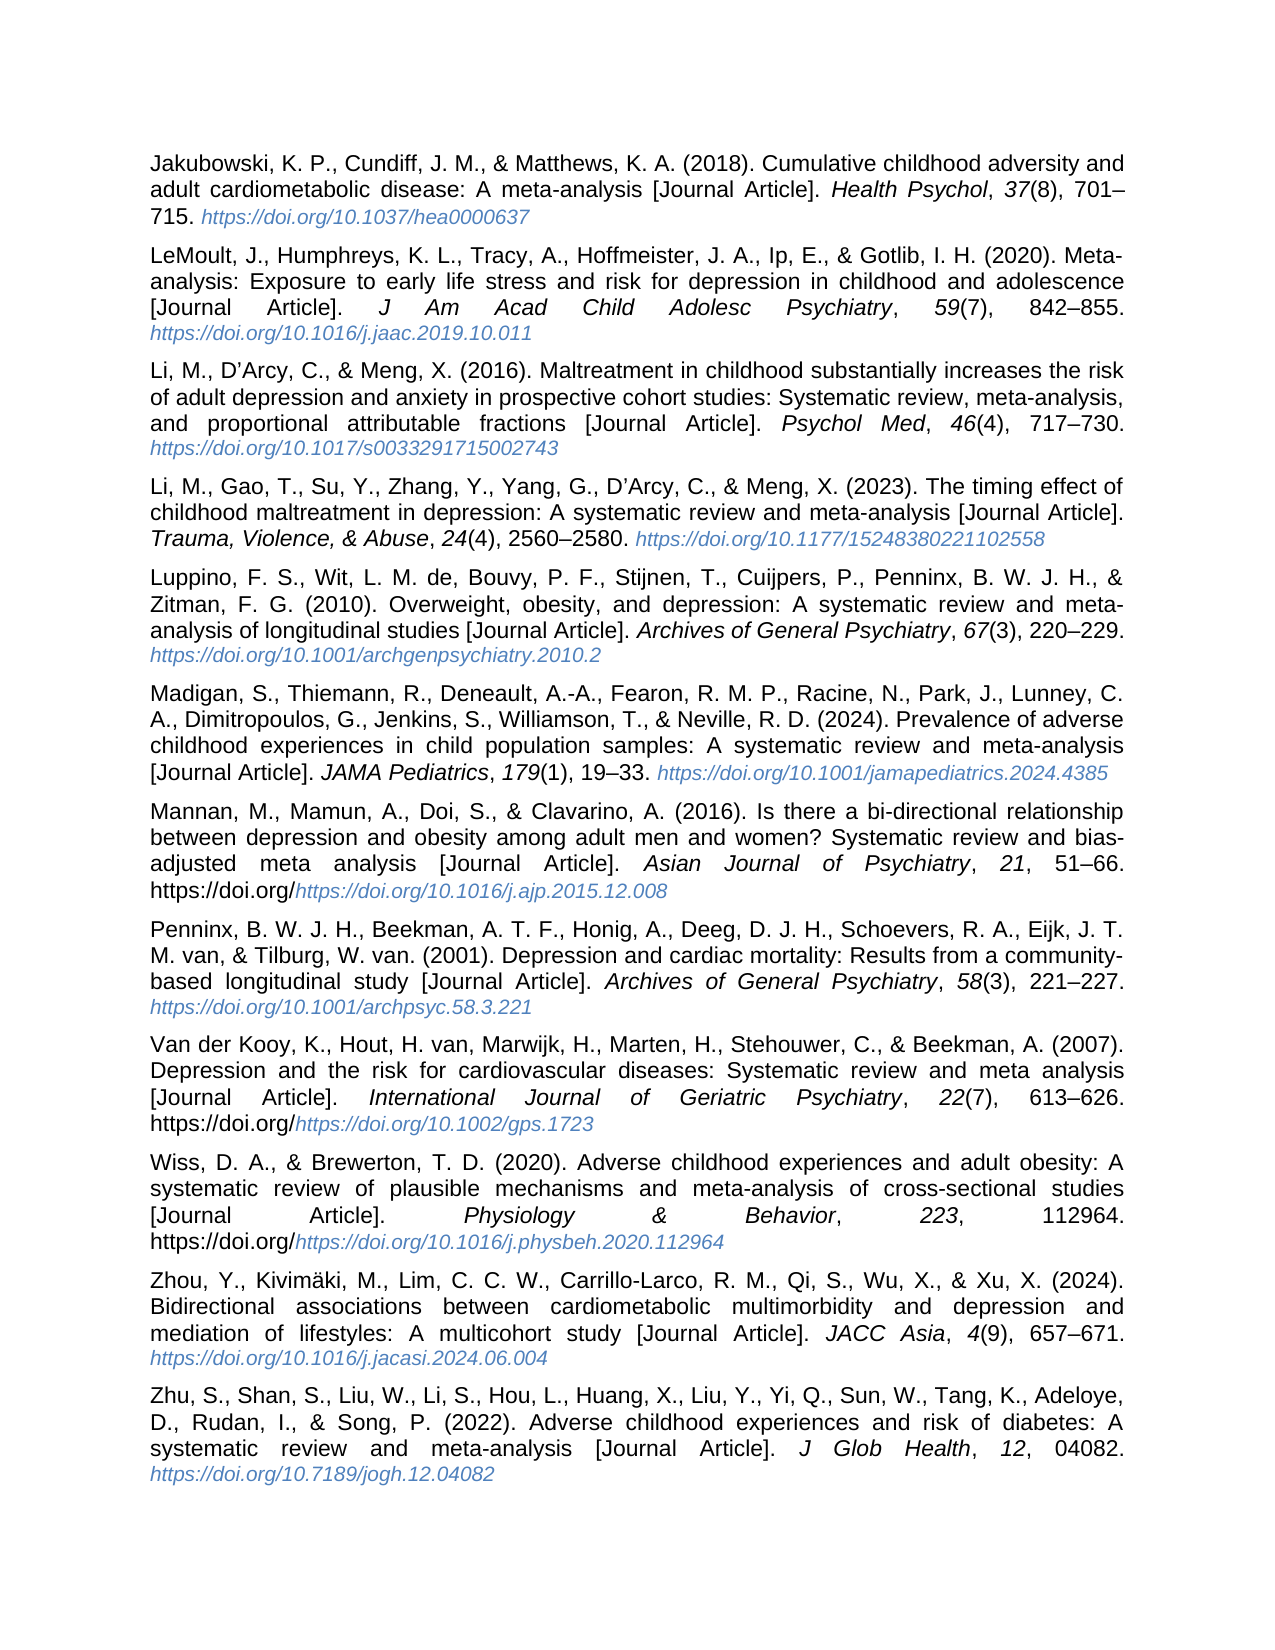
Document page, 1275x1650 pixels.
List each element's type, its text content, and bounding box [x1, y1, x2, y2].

text Luppino, F. S., Wit, L. M. de, Bouvy, P. F., Stijnen, T., Cuijpers, P., Penninx, B. W. J. H., & Zitman, F. G. (2010). Overweight, obesity, and depression: A systematic review and meta-analysis of longitudinal studies [Journal Article]. Archives of General Psychiatry, 67(3), 220–229. https://doi.org/10.1001/archgenpsychiatry.2010.2 [150, 564, 1125, 667]
text Mannan, M., Mamun, A., Doi, S., & Clavarino, A. (2016). Is there a bi-directional relationship between depression and obesity among adult men and women? Systematic review and bias-adjusted meta analysis [Journal Article]. Asian Journal of Psychiatry, 21, 51–66. https://doi.org/https://doi.org/10.1016/j.ajp.2015.12.008 [150, 798, 1125, 903]
text Jakubowski, K. P., Cundiff, J. M., & Matthews, K. A. (2018). Cumulative childhood adversity and adult cardiometabolic disease: A meta-analysis [Journal Article]. Health Psychol, 37(8), 701–715. https://doi.org/10.1037/hea0000637 [150, 150, 1125, 229]
text LeMoult, J., Humphreys, K. L., Tracy, A., Hoffmeister, J. A., Ip, E., & Gotlib, I. H. (2020). Meta-analysis: Exposure to early life stress and risk for depression in childhood and adolescence [Journal Article]. J Am Acad Child Adolesc Psychiatry, 59(7), 842–855. https://doi.org/10.1016/j.jaac.2019.10.011 [150, 242, 1125, 344]
text Wiss, D. A., & Brewerton, T. D. (2020). Adverse childhood experiences and adult obesity: A systematic review of plausible mechanisms and meta-analysis of cross-sectional studies [Journal Article]. Physiology & Behavior, 223, 112964. https://doi.org/https://doi.org/10.1016/j.physbeh.2020.112964 [150, 1149, 1125, 1254]
text Van der Kooy, K., Hout, H. van, Marwijk, H., Marten, H., Stehouwer, C., & Beekman, A. (2007). Depression and the risk for cardiovascular diseases: Systematic review and meta analysis [Journal Article]. International Journal of Geriatric Psychiatry, 22(7), 613–626. https://doi.org/https://doi.org/10.1002/gps.1723 [150, 1031, 1125, 1136]
text Penninx, B. W. J. H., Beekman, A. T. F., Honig, A., Deeg, D. J. H., Schoevers, R. A., Eijk, J. T. M. van, & Tilburg, W. van. (2001). Depression and cardiac mortality: Results from a community-based longitudinal study [Journal Article]. Archives of General Psychiatry, 58(3), 221–227. https://doi.org/10.1001/archpsyc.58.3.221 [150, 916, 1125, 1018]
text Li, M., D’Arcy, C., & Meng, X. (2016). Maltreatment in childhood substantially increases the risk of adult depression and anxiety in prospective cohort studies: Systematic review, meta-analysis, and proportional attributable fractions [Journal Article]. Psychol Med, 46(4), 717–730. https://doi.org/10.1017/s0033291715002743 [150, 357, 1125, 460]
text Zhou, Y., Kivimäki, M., Lim, C. C. W., Carrillo-Larco, R. M., Qi, S., Wu, X., & Xu, X. (2024). Bidirectional associations between cardiometabolic multimorbidity and depression and mediation of lifestyles: A multicohort study [Journal Article]. JACC Asia, 4(9), 657–671. https://doi.org/10.1016/j.jacasi.2024.06.004 [150, 1267, 1125, 1370]
text Madigan, S., Thiemann, R., Deneault, A.-A., Fearon, R. M. P., Racine, N., Park, J., Lunney, C. A., Dimitropoulos, G., Jenkins, S., Williamson, T., & Neville, R. D. (2024). Prevalence of adverse childhood experiences in child population samples: A systematic review and meta-analysis [Journal Article]. JAMA Pediatrics, 179(1), 19–33. https://doi.org/10.1001/jamapediatrics.2024.4385 [150, 680, 1125, 785]
text Li, M., Gao, T., Su, Y., Zhang, Y., Yang, G., D’Arcy, C., & Meng, X. (2023). The timing effect of childhood maltreatment in depression: A systematic review and meta-analysis [Journal Article]. Trauma, Violence, & Abuse, 24(4), 2560–2580. https://doi.org/10.1177/15248380221102558 [150, 473, 1125, 552]
text Zhu, S., Shan, S., Liu, W., Li, S., Hou, L., Huang, X., Liu, Y., Yi, Q., Sun, W., Tang, K., Adeloye, D., Rudan, I., & Song, P. (2022). Adverse childhood experiences and risk of diabetes: A systematic review and meta-analysis [Journal Article]. J Glob Health, 12, 04082. https://doi.org/10.7189/jogh.12.04082 [150, 1382, 1125, 1485]
